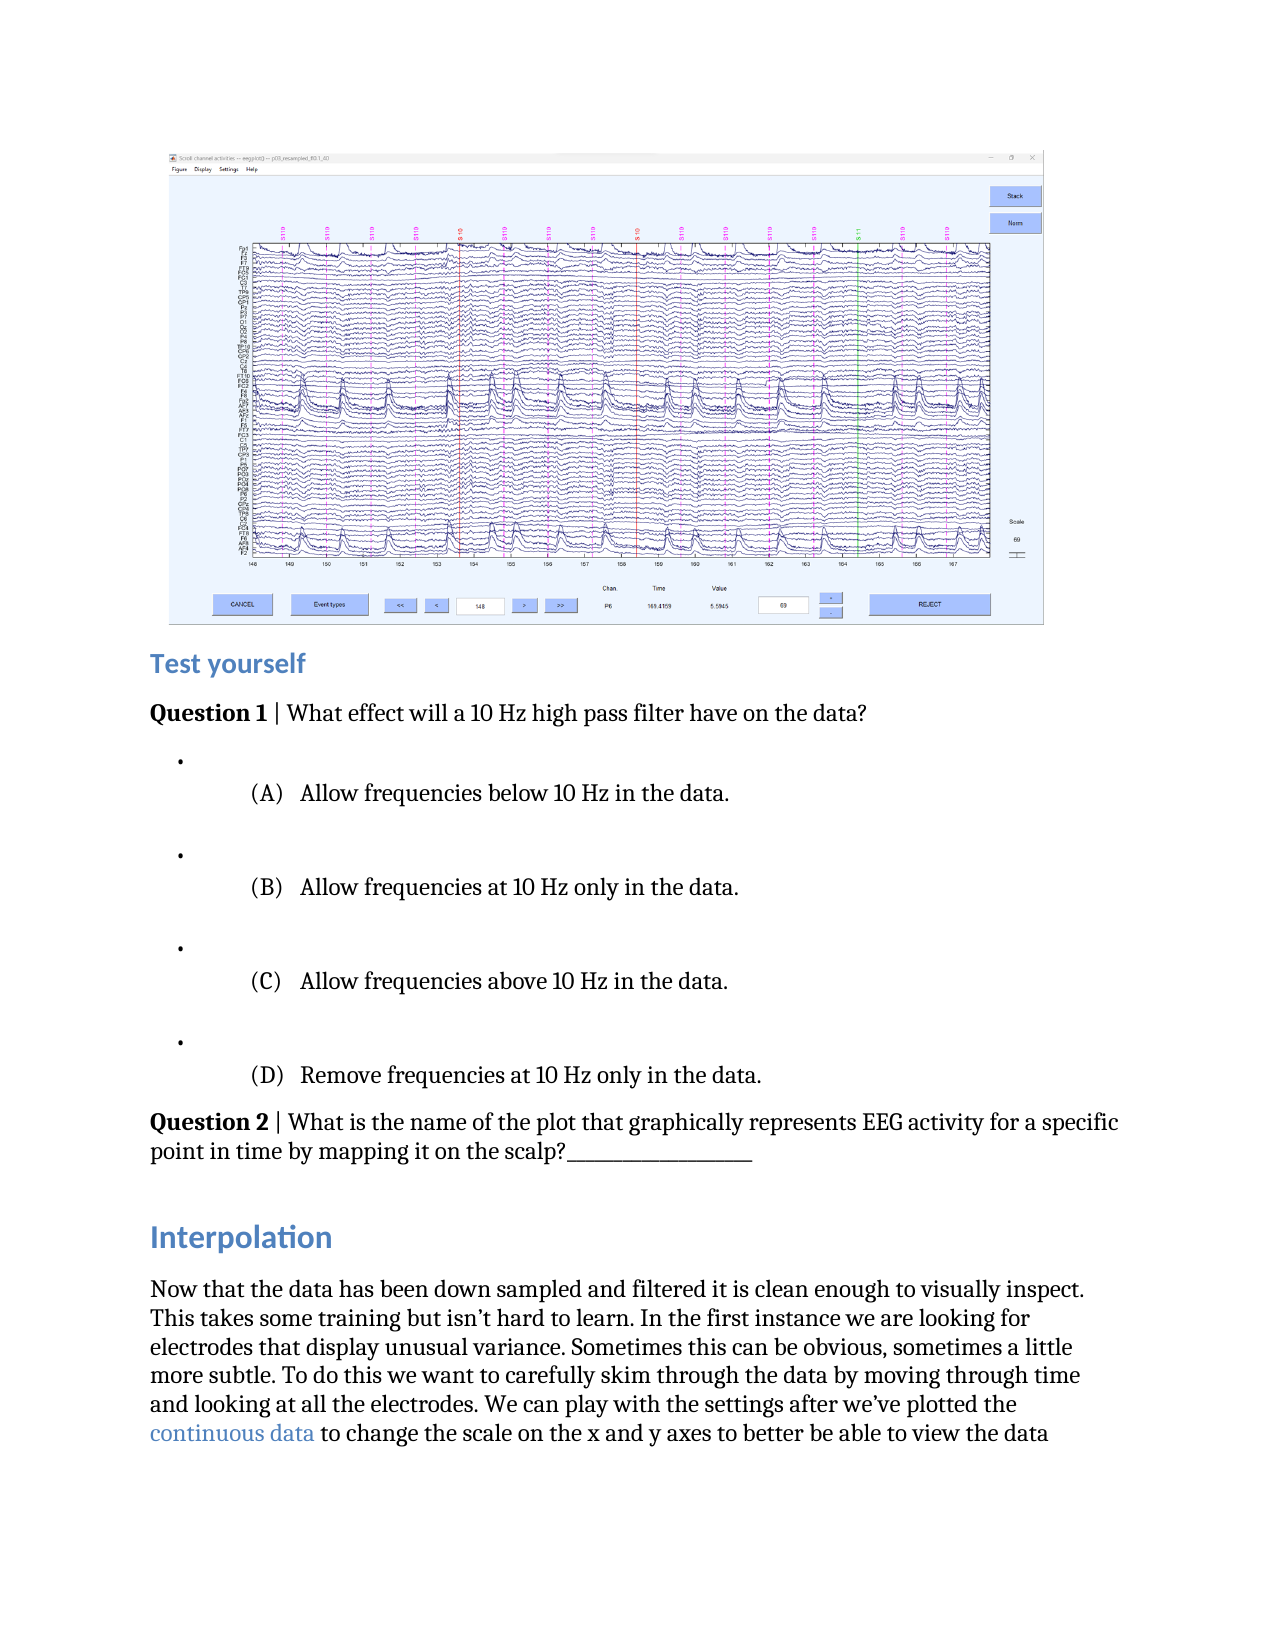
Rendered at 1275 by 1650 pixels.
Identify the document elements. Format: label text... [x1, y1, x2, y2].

subtitle Test yourself [150, 645, 1125, 681]
text Question 2 | What is the name of the plot that graphically represents EEG activity for a specific point in time by mapping it on the scalp?____________________ [150, 1108, 1125, 1166]
list Allow frequencies above 10 Hz in the data. [250, 967, 1125, 1024]
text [150, 1275, 1125, 1448]
picture [168, 150, 1044, 625]
list Remove frequencies at 10 Hz only in the data. [250, 1061, 1125, 1089]
list Allow frequencies below 10 Hz in the data. [250, 779, 1125, 837]
subtitle Interpolation [150, 1216, 1125, 1256]
list Allow frequencies at 10 Hz only in the data. [250, 873, 1125, 931]
text Question 1 | What effect will a 10 Hz high pass filter have on the data? [150, 699, 1125, 728]
